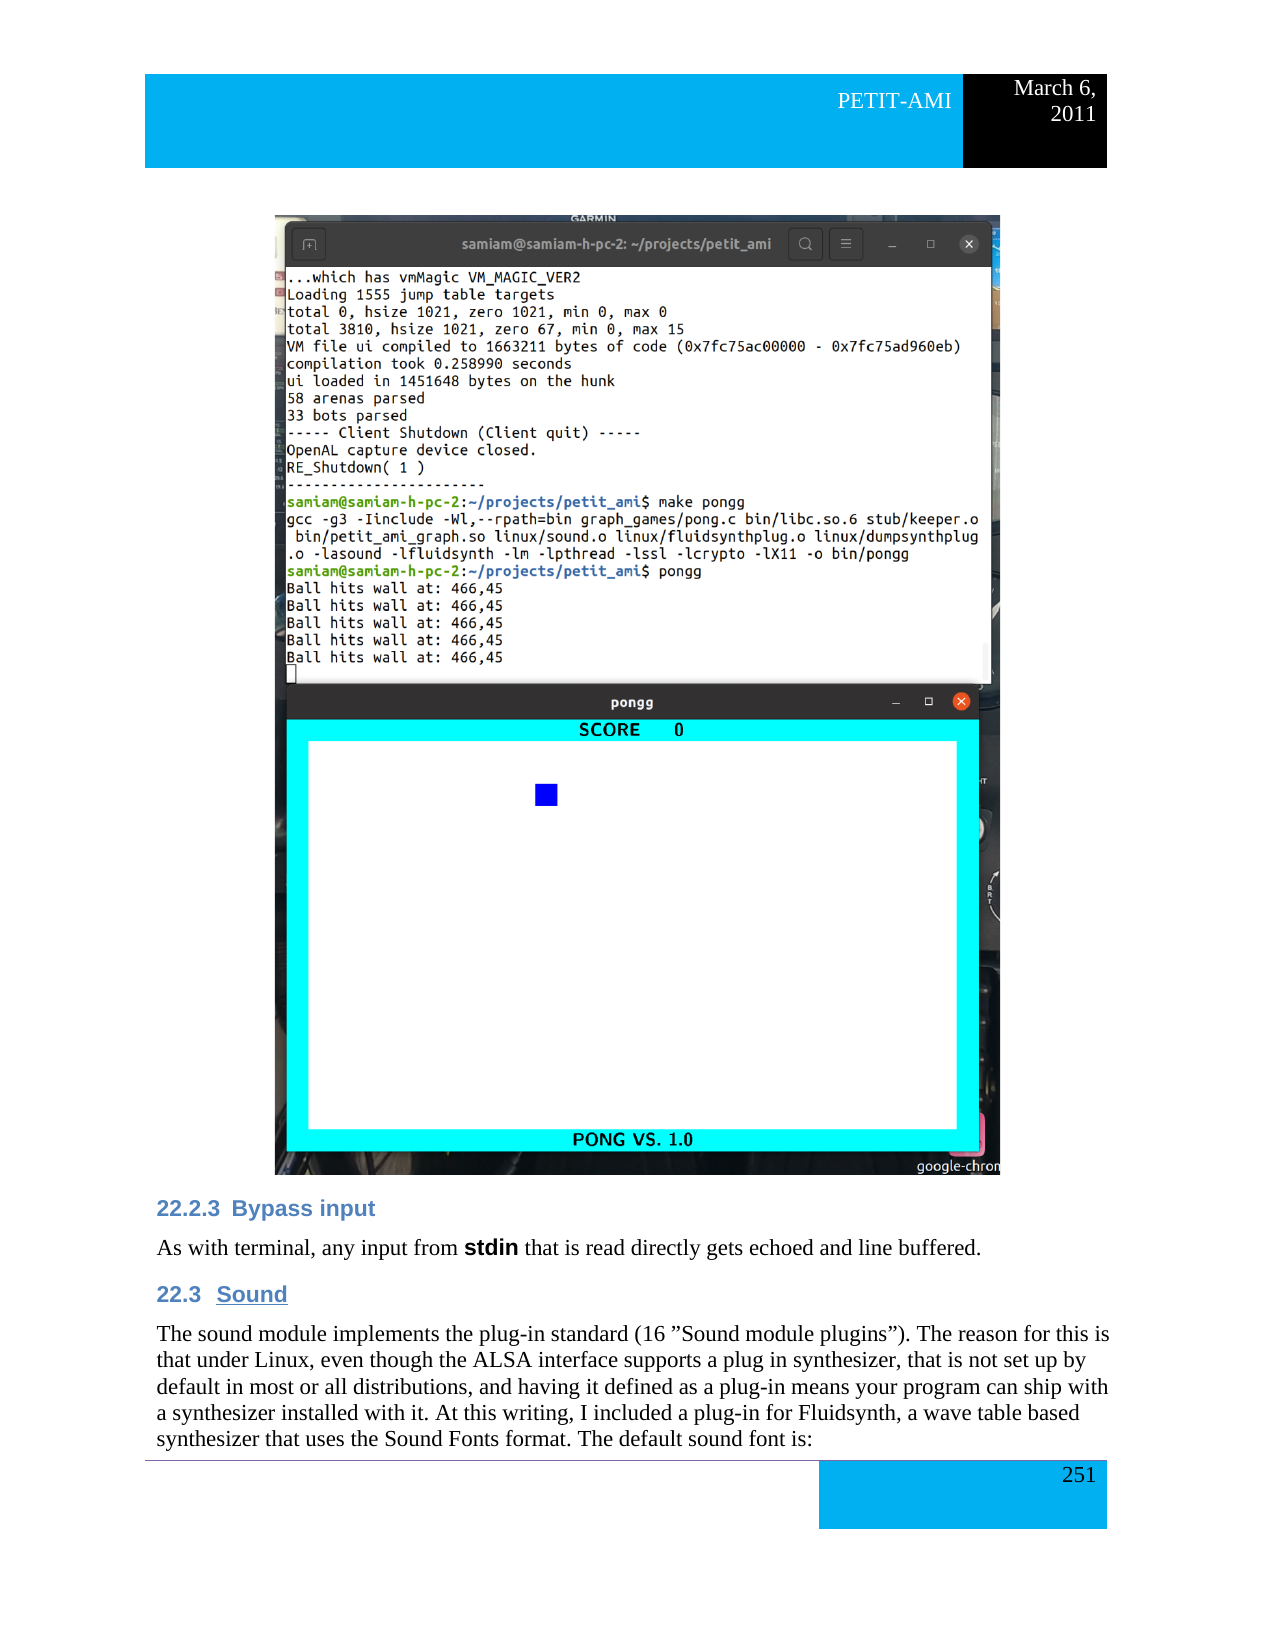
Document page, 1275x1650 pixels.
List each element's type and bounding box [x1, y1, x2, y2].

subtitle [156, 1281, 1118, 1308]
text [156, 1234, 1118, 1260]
picture [274, 215, 1001, 1175]
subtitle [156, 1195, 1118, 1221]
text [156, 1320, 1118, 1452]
